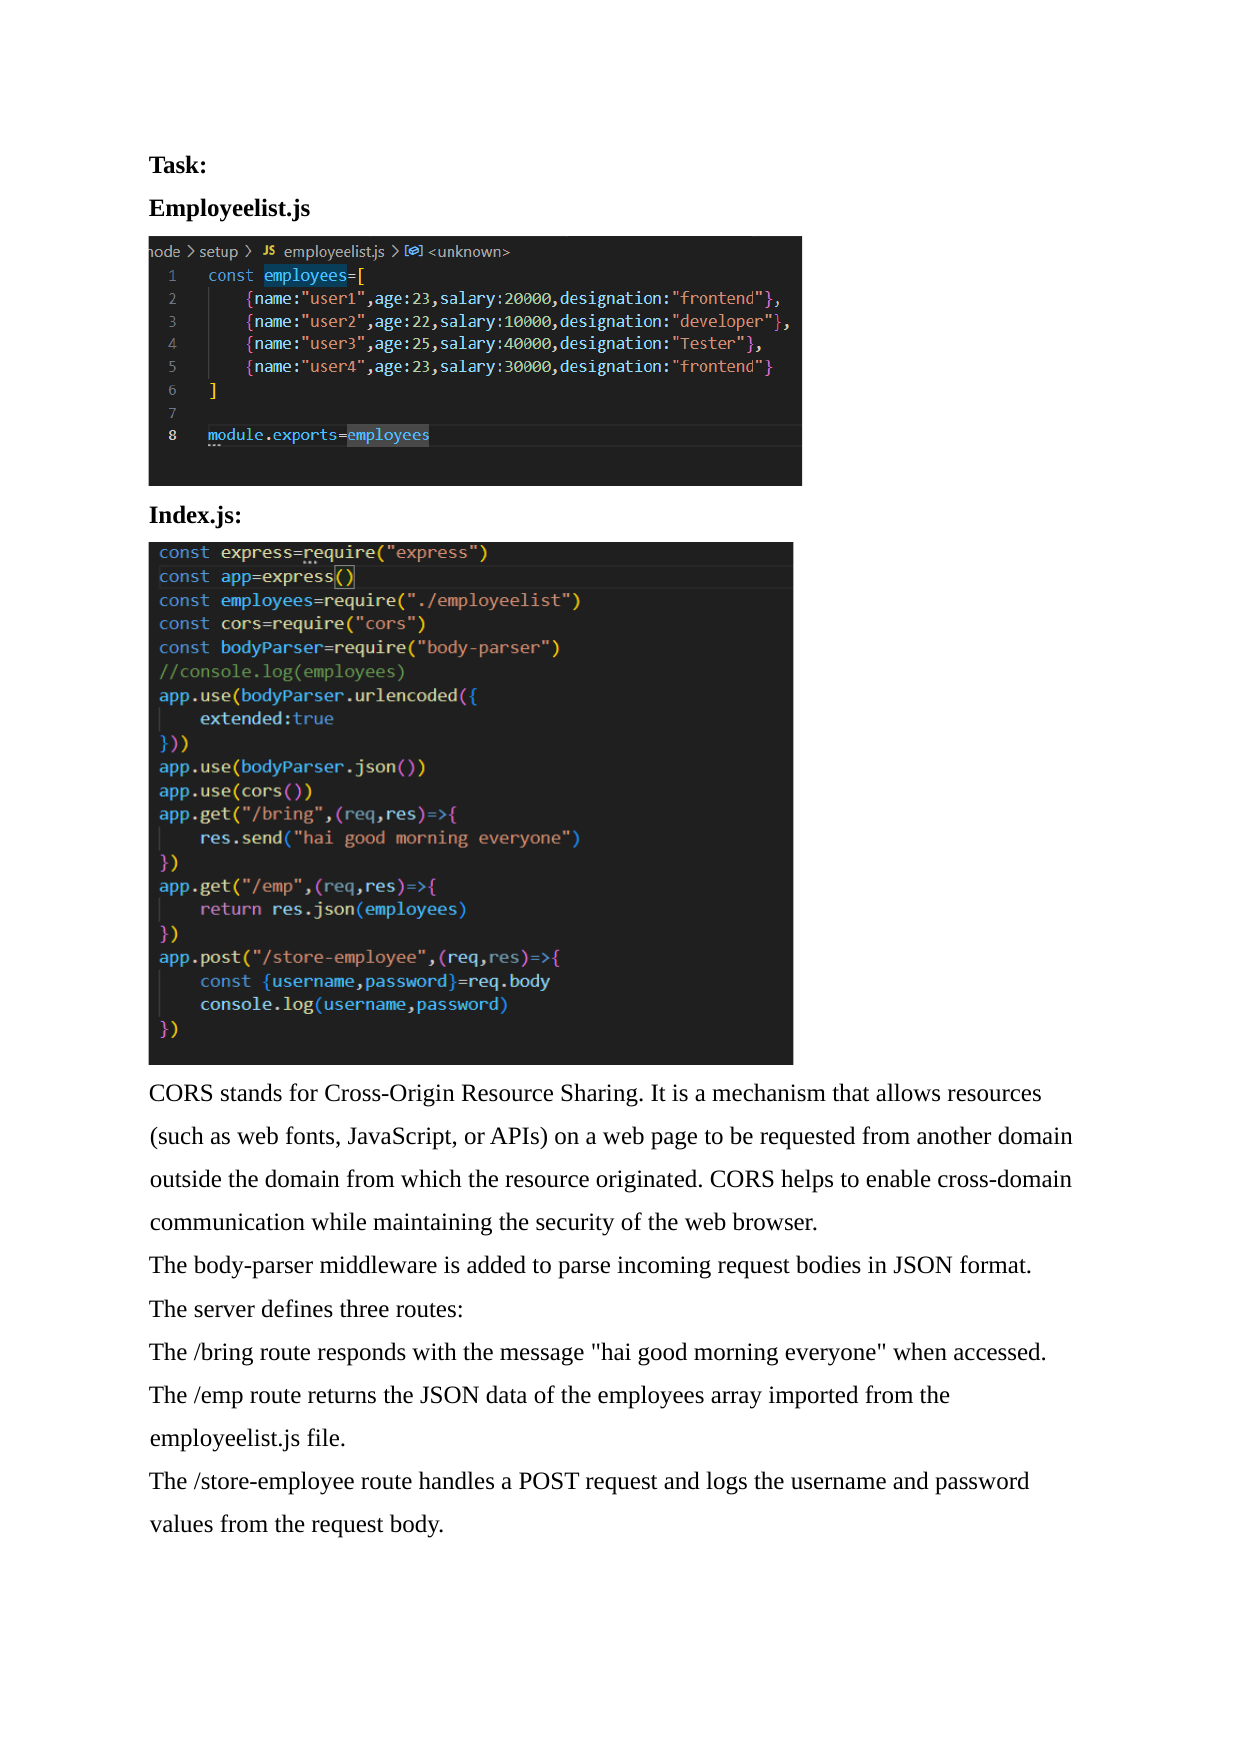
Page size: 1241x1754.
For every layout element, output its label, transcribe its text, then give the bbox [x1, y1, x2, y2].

picture [148, 236, 803, 486]
text The body-parser middleware is added to parse incoming request bodies in JSON format. [148, 1251, 1090, 1279]
text The server defines three routes: [148, 1294, 1090, 1322]
picture [148, 542, 794, 1065]
text The /bring route responds with the message "hai good morning everyone" when accessed. [148, 1337, 1090, 1366]
text Index.js: [148, 500, 1090, 528]
text Task: [148, 150, 1090, 179]
text The /emp route returns the JSON data of the employees array imported from the employeelist.js file. [148, 1380, 1090, 1452]
text Employeelist.js [148, 193, 1090, 222]
text The /store-employee route handles a POST request and logs the username and password values from the request body. [148, 1466, 1090, 1538]
text CORS stands for Cross-Origin Resource Sharing. It is a mechanism that allows resources (such as web fonts, JavaScript, or APIs) on a web page to be requested from another domain outside the domain from which the resource originated. CORS helps to enable cross-domain communication while maintaining the security of the web browser. [148, 1078, 1090, 1236]
